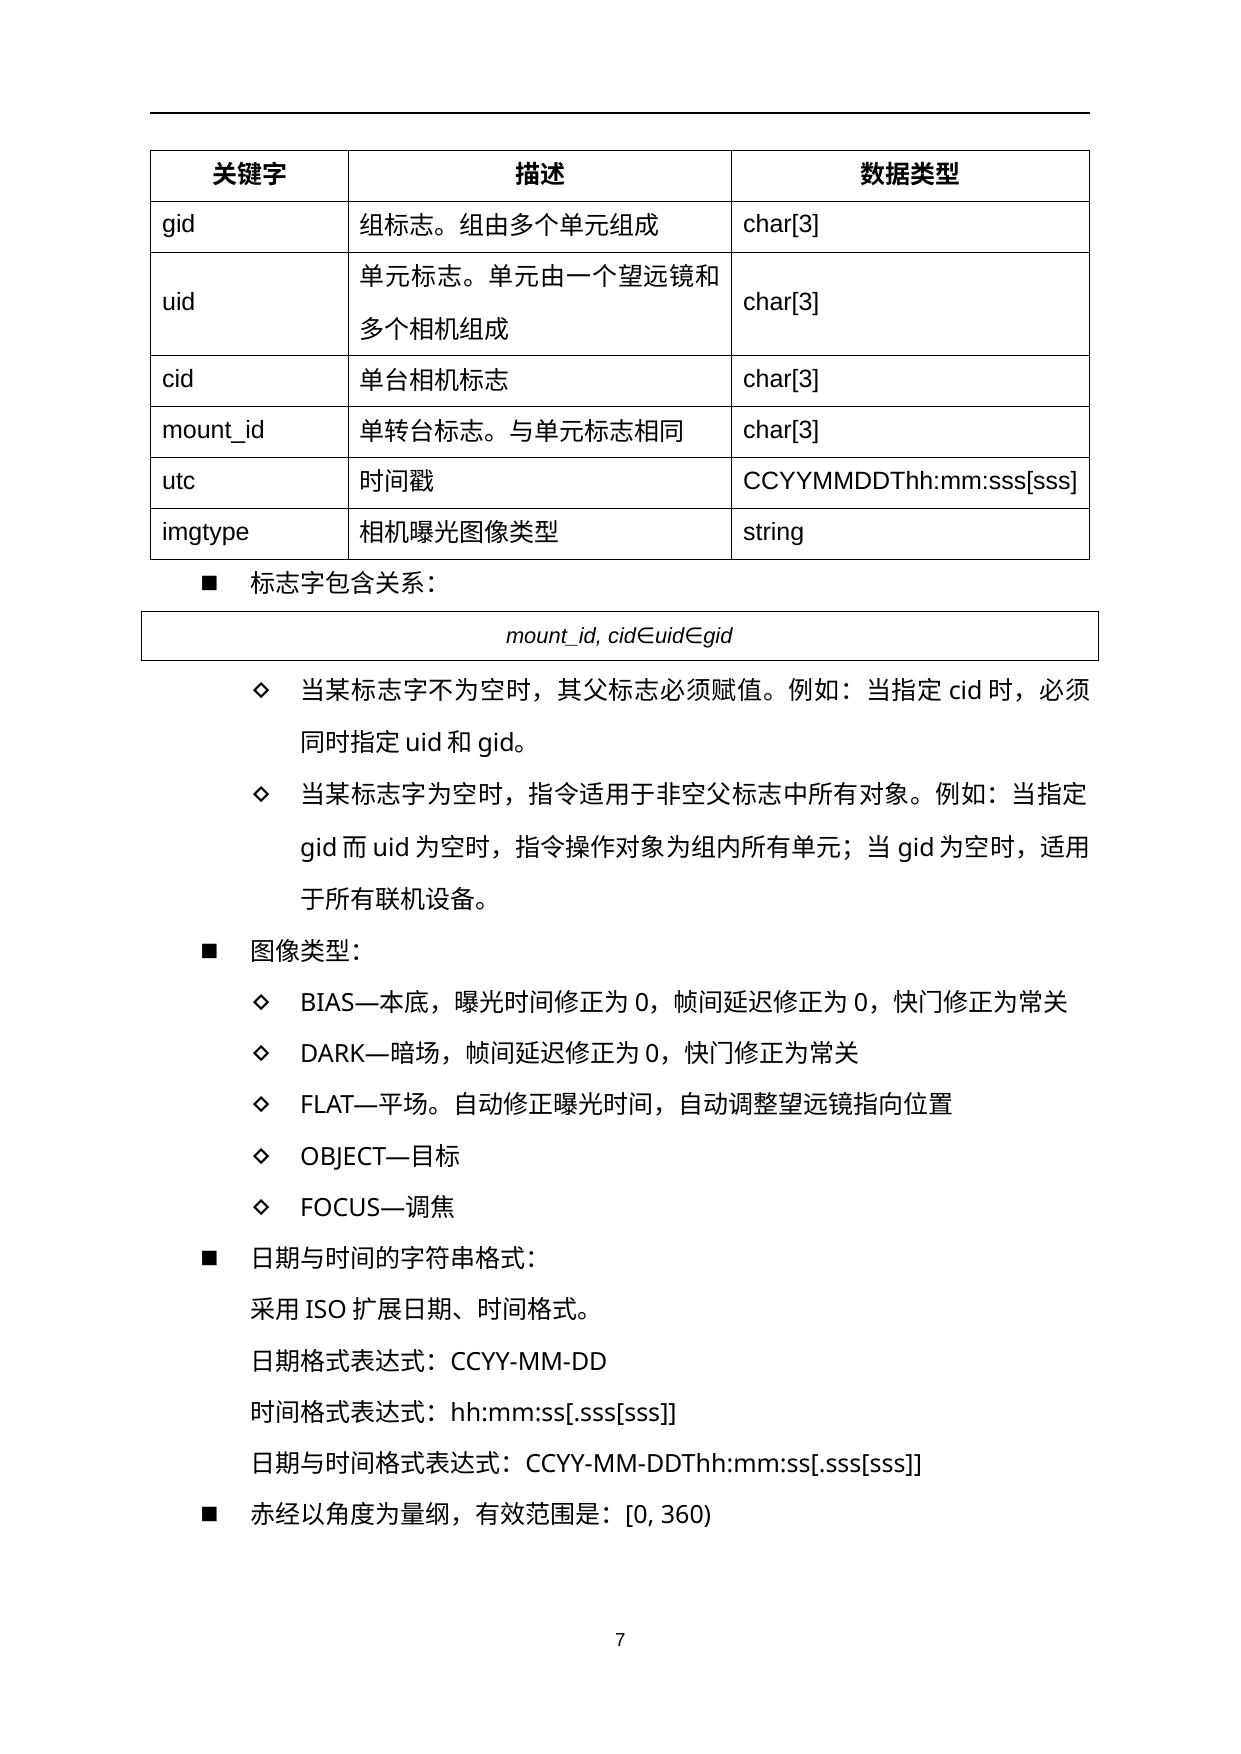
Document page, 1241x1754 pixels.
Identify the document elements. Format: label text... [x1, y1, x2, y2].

text 日期与时间格式表达式：CCYY-MM-DDThh:mm:ss[.sss[sss]] [200, 1440, 1090, 1484]
list 日期与时间的字符串格式： [200, 1235, 1090, 1279]
table_cell imgtype [151, 509, 348, 559]
table_header 数据类型 [732, 151, 1089, 201]
table_cell 单台相机标志 [349, 356, 731, 406]
table_cell 单元标志。单元由一个望远镜和多个相机组成 [349, 253, 731, 355]
table_cell uid [151, 253, 348, 355]
table_cell 时间戳 [349, 458, 731, 508]
table_cell CCYYMMDDThh:mm:sss[sss] [732, 458, 1089, 508]
table_cell char[3] [732, 253, 1089, 355]
table_cell mount_id [151, 407, 348, 457]
text 时间格式表达式：hh:mm:ss[.sss[sss]] [200, 1388, 1090, 1432]
table_cell 相机曝光图像类型 [349, 509, 731, 559]
table_cell 组标志。组由多个单元组成 [349, 202, 731, 252]
table_cell cid [151, 356, 348, 406]
text 采用ISO扩展日期、时间格式。 [200, 1286, 1090, 1330]
table_header 关键字 [151, 151, 348, 201]
table_cell string [732, 509, 1089, 559]
list 图像类型： [200, 927, 1090, 971]
list 当某标志字不为空时，其父标志必须赋值。例如：当指定cid时，必须同时指定uid和gid。 [250, 666, 1090, 763]
table_header 描述 [349, 151, 731, 201]
list OBJECT—目标 [250, 1132, 1090, 1176]
text mount_id, cid∈uid∈gid [142, 612, 1098, 660]
table_cell 单转台标志。与单元标志相同 [349, 407, 731, 457]
list 赤经以角度为量纲，有效范围是：[0, 360) [200, 1491, 1090, 1535]
table_cell char[3] [732, 356, 1089, 406]
text 日期格式表达式：CCYY-MM-DD [200, 1337, 1090, 1381]
list 标志字包含关系： [200, 560, 1090, 604]
table_cell char[3] [732, 407, 1089, 457]
table_cell char[3] [732, 202, 1089, 252]
list FOCUS—调焦 [250, 1183, 1090, 1227]
table_cell gid [151, 202, 348, 252]
list 当某标志字为空时，指令适用于非空父标志中所有对象。例如：当指定gid而uid为空时，指令操作对象为组内所有单元；当gid为空时，适用于所有联机设备。 [250, 770, 1090, 920]
table_cell utc [151, 458, 348, 508]
list DARK—暗场，帧间延迟修正为0，快门修正为常关 [250, 1030, 1090, 1074]
list FLAT—平场。自动修正曝光时间，自动调整望远镜指向位置 [250, 1081, 1090, 1125]
list BIAS—本底，曝光时间修正为0，帧间延迟修正为0，快门修正为常关 [250, 978, 1090, 1022]
